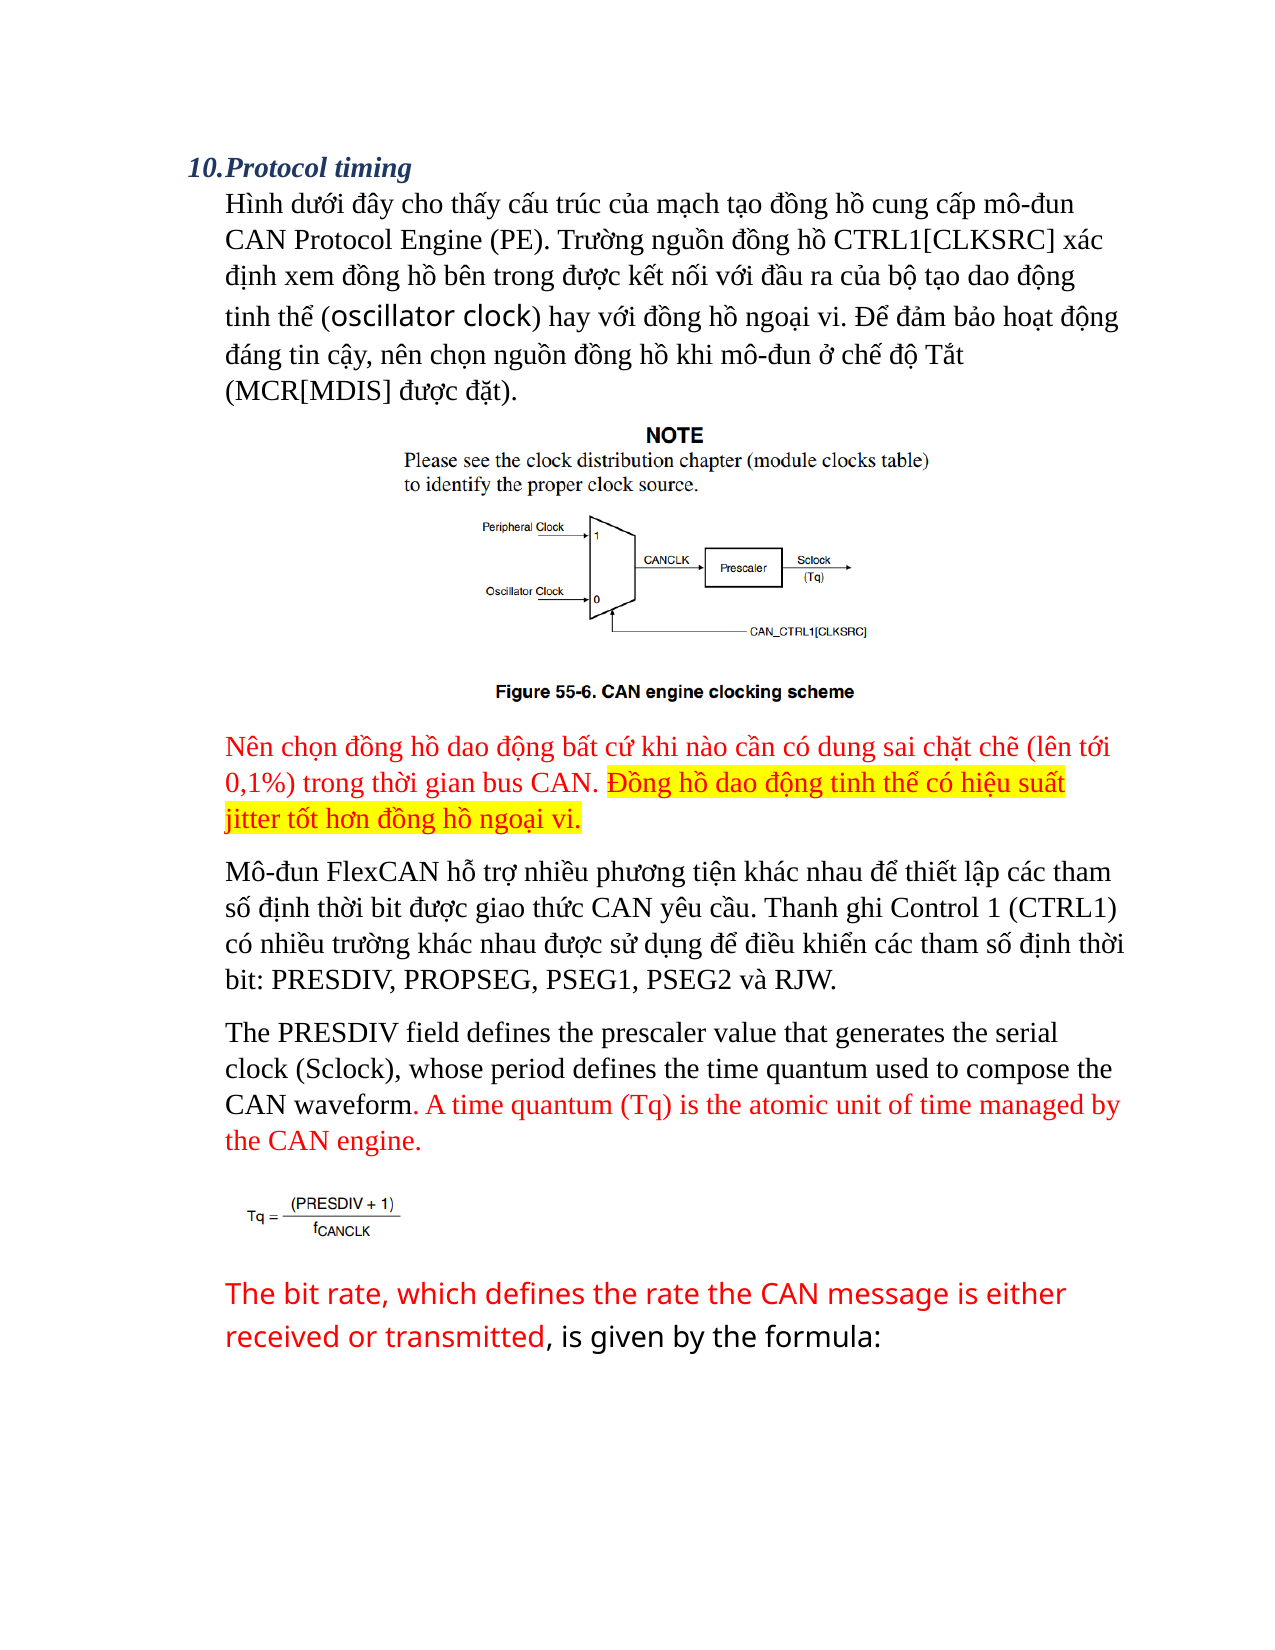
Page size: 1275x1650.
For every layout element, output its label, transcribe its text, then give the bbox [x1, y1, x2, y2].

text The PRESDIV field defines the prescaler value that generates the serial clock (Sclock), whose period defines the time quantum used to compose the CAN waveform. A time quantum (Tq) is the atomic unit of time managed by the CAN engine. [225, 1015, 1125, 1157]
text The bit rate, which defines the rate the CAN message is either received or transmitted, is given by the formula: [225, 1274, 1125, 1356]
picture [225, 1176, 421, 1255]
subtitle Protocol timing [187, 150, 1125, 183]
text Hình dưới đây cho thấy cấu trúc của mạch tạo đồng hồ cung cấp mô-đun CAN Protocol Engine (PE). Trường nguồn đồng hồ CTRL1[CLKSRC] xác định xem đồng hồ bên trong được kết nối với đầu ra của bộ tạo dao động tinh thể (oscillator clock) hay với đồng hồ ngoại vi. Để đảm bảo hoạt động đáng tin cậy, nên chọn nguồn đồng hồ khi mô-đun ở chế độ Tắt (MCR[MDIS] được đặt). [225, 186, 1125, 407]
picture [394, 418, 947, 707]
text Mô-đun FlexCAN hỗ trợ nhiều phương tiện khác nhau để thiết lập các tham số định thời bit được giao thức CAN yêu cầu. Thanh ghi Control 1 (CTRL1) có nhiều trường khác nhau được sử dụng để điều khiển các tham số định thời bit: PRESDIV, PROPSEG, PSEG1, PSEG2 và RJW. [225, 854, 1125, 996]
